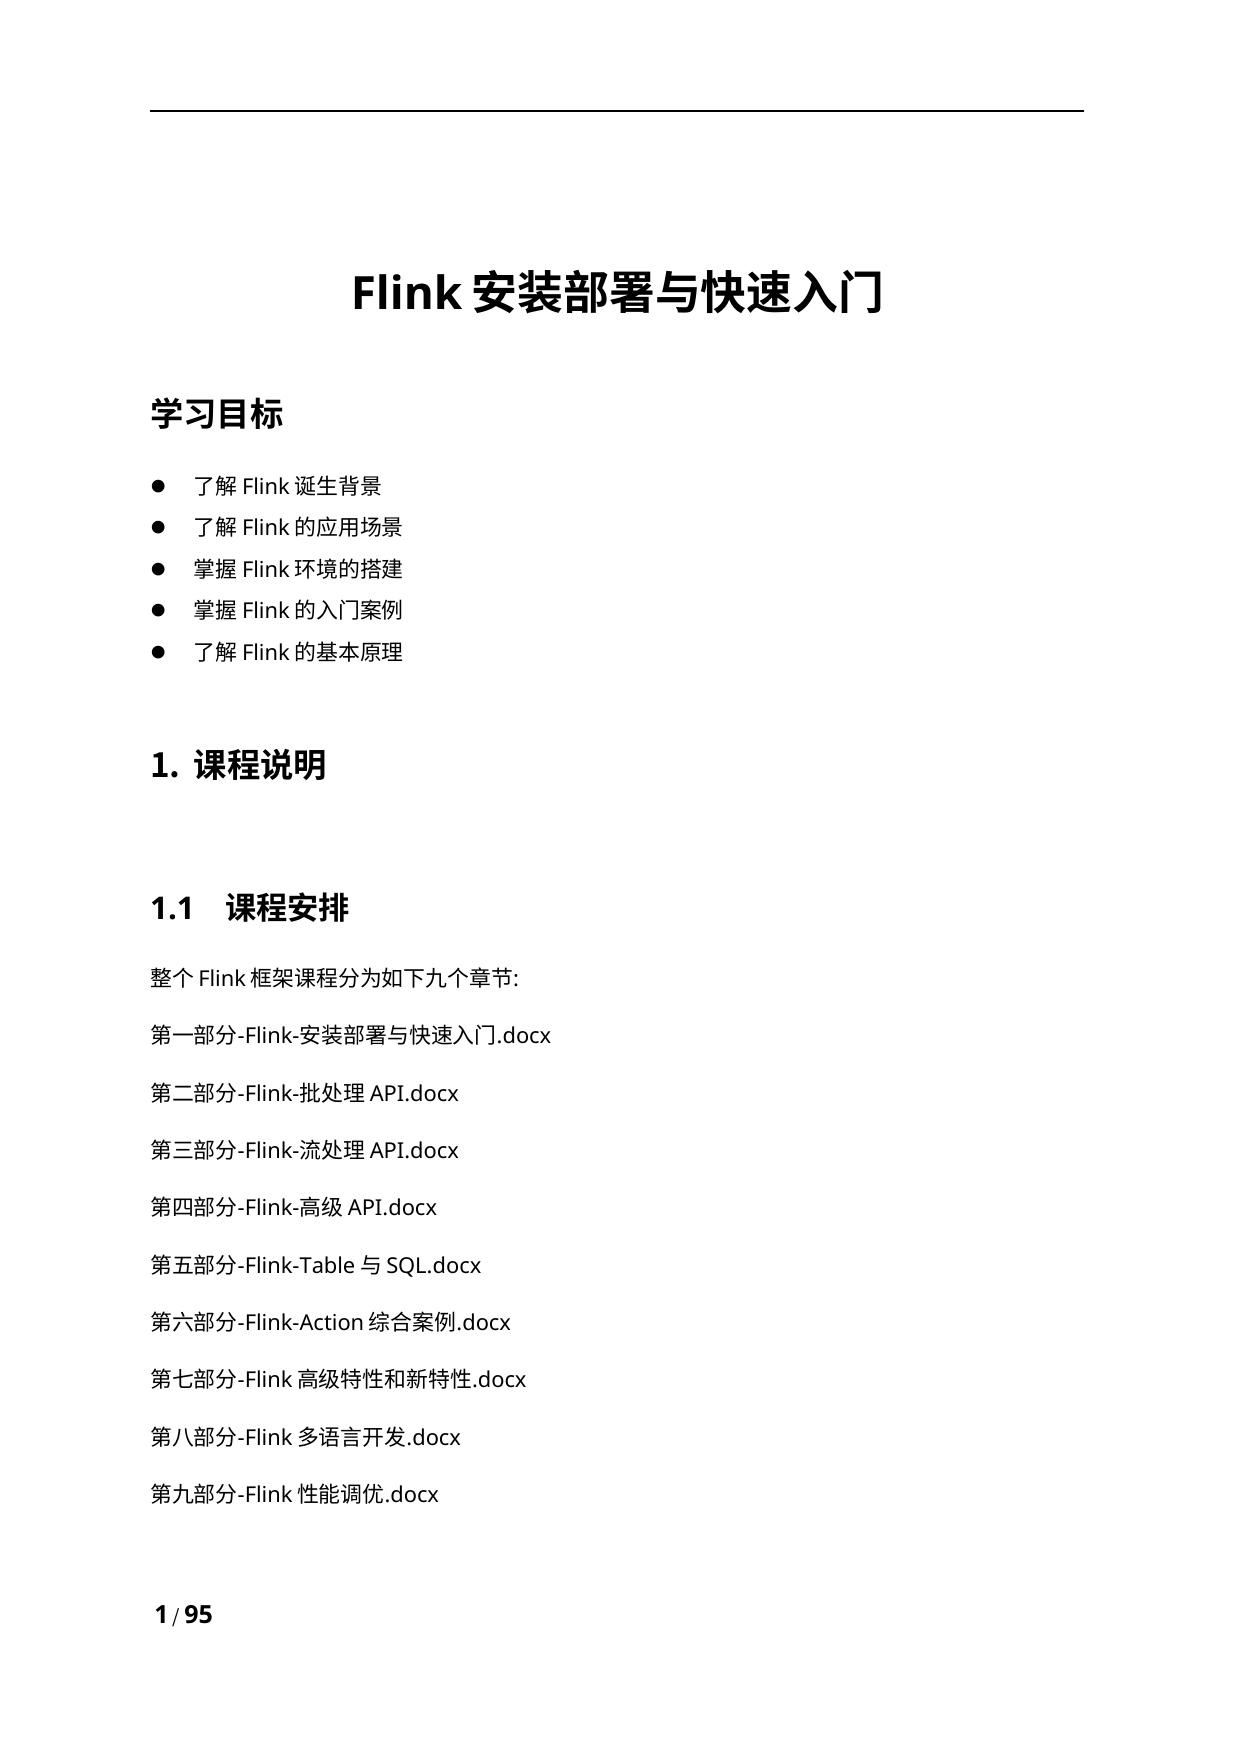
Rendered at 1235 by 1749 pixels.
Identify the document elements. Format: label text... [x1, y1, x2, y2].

list 掌握Flink的入门案例 [150, 593, 1084, 625]
text 第四部分-Flink-高级API.docx [150, 1190, 1084, 1222]
subtitle 学习目标 [150, 388, 1084, 436]
list 掌握Flink环境的搭建 [150, 552, 1084, 583]
subtitle 课程安排 [150, 883, 1084, 929]
text 第七部分-Flink高级特性和新特性.docx [150, 1362, 1084, 1394]
list 了解Flink的基本原理 [150, 635, 1084, 666]
text 第五部分-Flink-Table与SQL.docx [150, 1248, 1084, 1279]
list 了解Flink诞生背景 [150, 469, 1084, 501]
text 第八部分-Flink多语言开发.docx [150, 1419, 1084, 1451]
text 第一部分-Flink-安装部署与快速入门.docx [150, 1018, 1084, 1050]
text 整个Flink框架课程分为如下九个章节: [150, 961, 1084, 993]
text 第六部分-Flink-Action综合案例.docx [150, 1305, 1084, 1337]
text 第三部分-Flink-流处理API.docx [150, 1133, 1084, 1165]
subtitle Flink安装部署与快速入门 [150, 257, 1084, 323]
list 了解Flink的应用场景 [150, 510, 1084, 542]
text 第九部分-Flink性能调优.docx [150, 1477, 1084, 1509]
text 第二部分-Flink-批处理API.docx [150, 1076, 1084, 1108]
subtitle 课程说明 [150, 738, 1084, 787]
